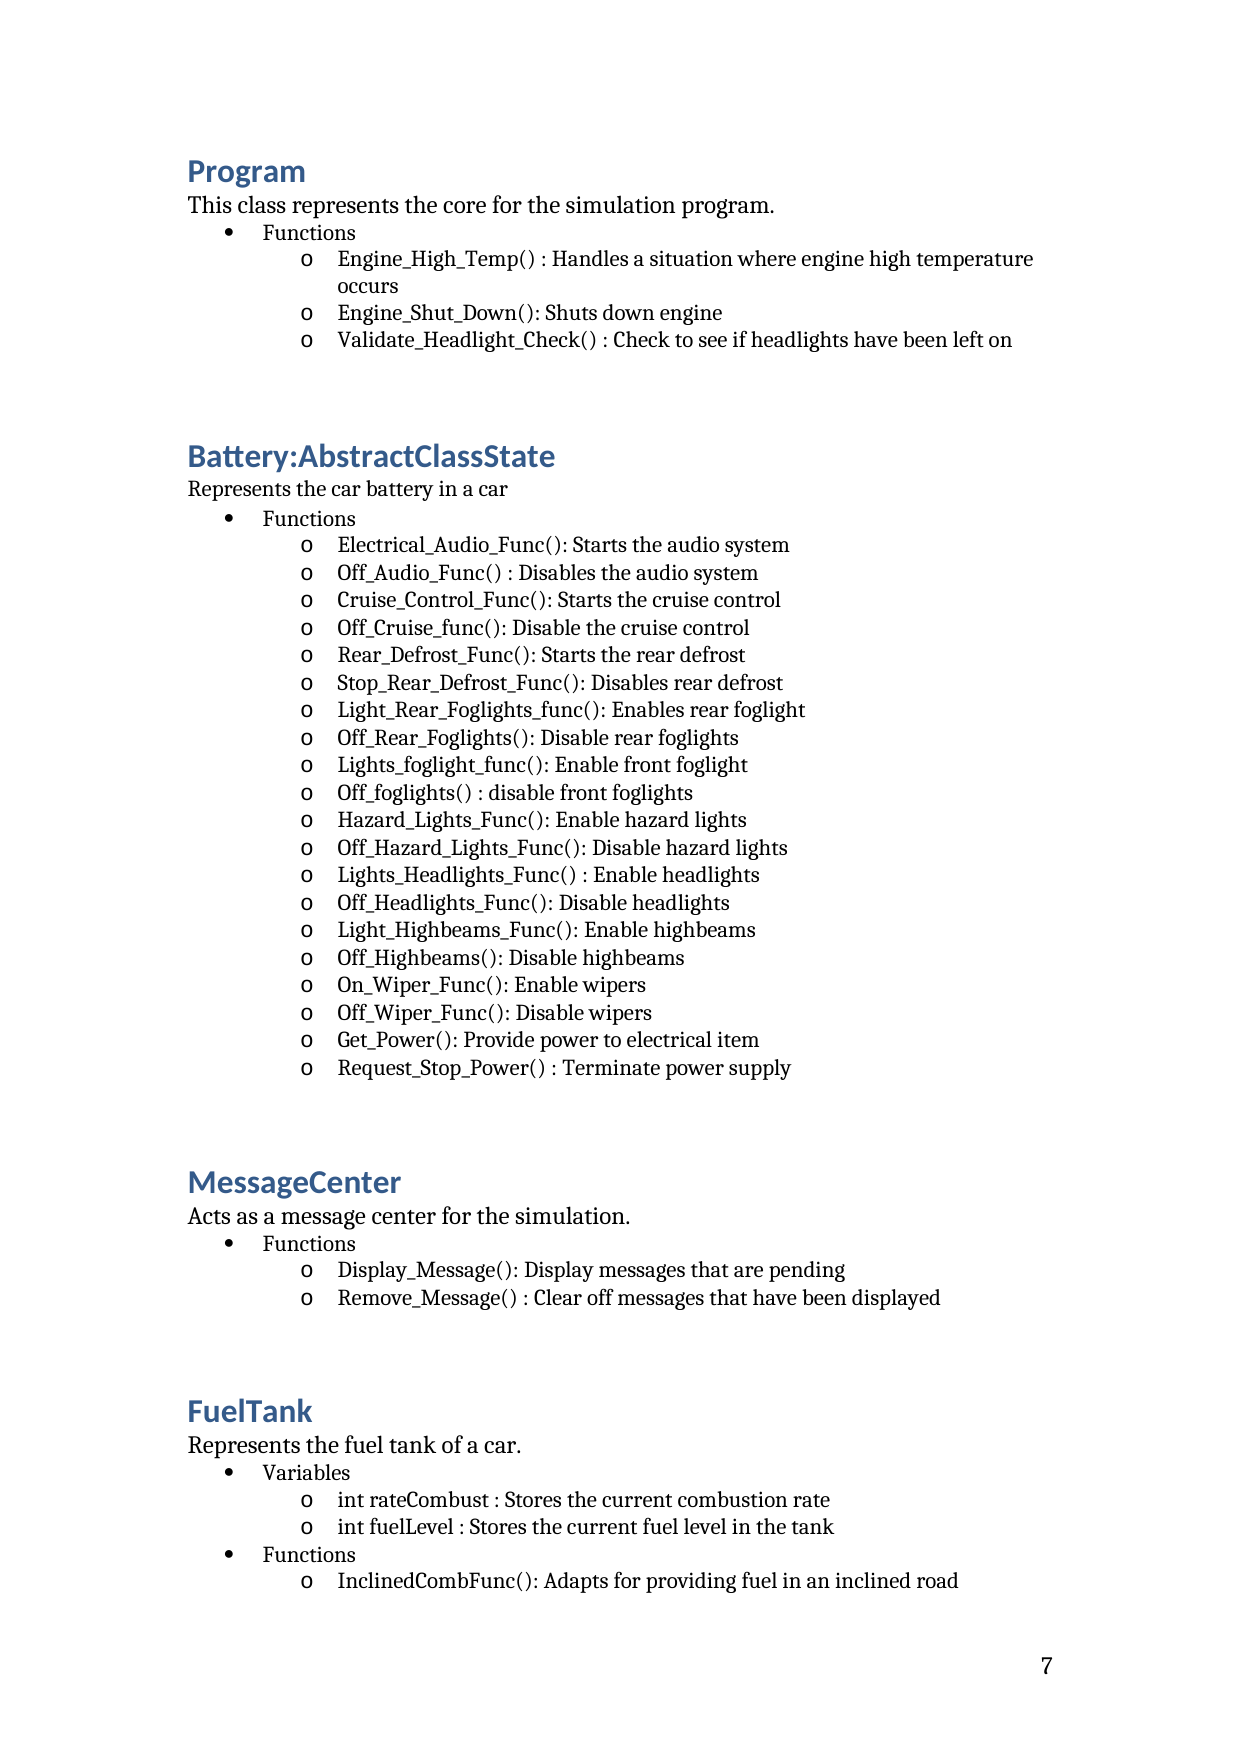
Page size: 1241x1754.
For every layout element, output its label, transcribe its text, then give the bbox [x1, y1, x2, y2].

list Engine_High_Temp() : Handles a situation where engine high temperature occurs [300, 246, 1053, 300]
list int fuelLevel : Stores the current fuel level in the tank [300, 1514, 1053, 1541]
text Represents the fuel tank of a car. [187, 1431, 1053, 1460]
list Off_Audio_Func() : Disables the audio system [300, 560, 1053, 587]
list Off_Highbeams(): Disable highbeams [300, 945, 1053, 972]
list Off_Headlights_Func(): Disable headlights [300, 890, 1053, 917]
list Functions [225, 219, 1053, 246]
list InclinedCombFunc(): Adapts for providing fuel in an inclined road [300, 1568, 1053, 1595]
list Rear_Defrost_Func(): Starts the rear defrost [300, 642, 1053, 670]
list Remove_Message() : Clear off messages that have been displayed [300, 1284, 1053, 1312]
list Light_Rear_Foglights_func(): Enables rear foglight [300, 697, 1053, 725]
list Electrical_Audio_Func(): Starts the audio system [300, 532, 1053, 560]
list Get_Power(): Provide power to electrical item [300, 1027, 1053, 1055]
list On_Wiper_Func(): Enable wipers [300, 972, 1053, 1000]
subtitle MessageCenter [187, 1161, 1053, 1202]
list Functions [225, 506, 1053, 532]
list Light_Highbeams_Func(): Enable highbeams [300, 917, 1053, 945]
list Display_Message(): Display messages that are pending [300, 1257, 1053, 1284]
list Cruise_Control_Func(): Starts the cruise control [300, 587, 1053, 615]
list Off_Hazard_Lights_Func(): Disable hazard lights [300, 835, 1053, 862]
subtitle Battery:AbstractClassState [187, 435, 1053, 476]
list Off_foglights() : disable front foglights [300, 780, 1053, 807]
list Validate_Headlight_Check() : Check to see if headlights have been left on [300, 327, 1053, 355]
list Off_Rear_Foglights(): Disable rear foglights [300, 725, 1053, 752]
text Acts as a message center for the simulation. [187, 1202, 1053, 1230]
list Lights_foglight_func(): Enable front foglight [300, 752, 1053, 780]
list Hazard_Lights_Func(): Enable hazard lights [300, 807, 1053, 835]
subtitle Program [187, 150, 1053, 191]
list Variables [225, 1460, 1053, 1486]
list Functions [225, 1230, 1053, 1257]
list int rateCombust : Stores the current combustion rate [300, 1486, 1053, 1514]
list Stop_Rear_Defrost_Func(): Disables rear defrost [300, 670, 1053, 697]
text This class represents the core for the simulation program. [187, 191, 1053, 219]
list Functions [225, 1541, 1053, 1568]
list Off_Wiper_Func(): Disable wipers [300, 1000, 1053, 1027]
list Lights_Headlights_Func() : Enable headlights [300, 862, 1053, 890]
list Request_Stop_Power() : Terminate power supply [300, 1055, 1053, 1082]
list Engine_Shut_Down(): Shuts down engine [300, 300, 1053, 327]
list Represents the car battery in a car [187, 476, 1053, 502]
subtitle FuelTank [187, 1391, 1053, 1431]
list Off_Cruise_func(): Disable the cruise control [300, 615, 1053, 642]
